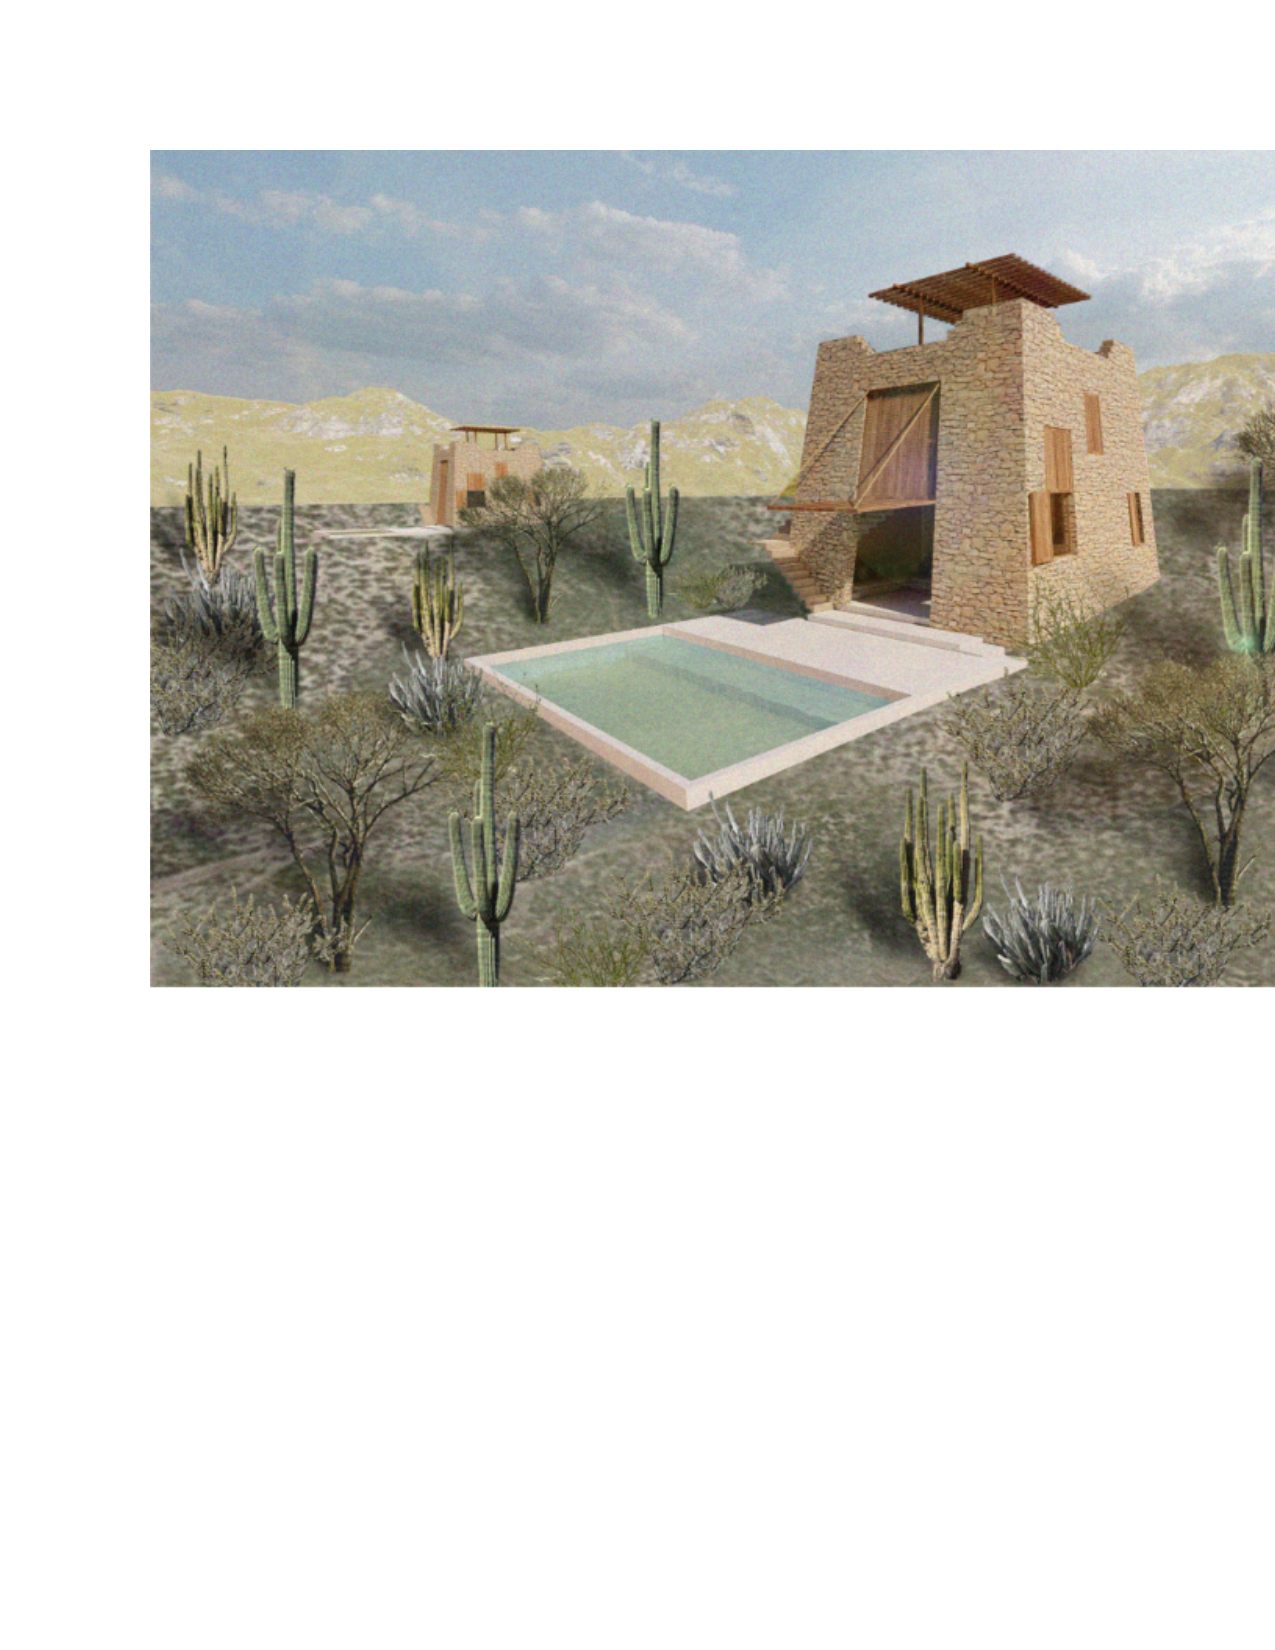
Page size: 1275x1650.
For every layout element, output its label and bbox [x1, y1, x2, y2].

picture [150, 150, 1275, 989]
